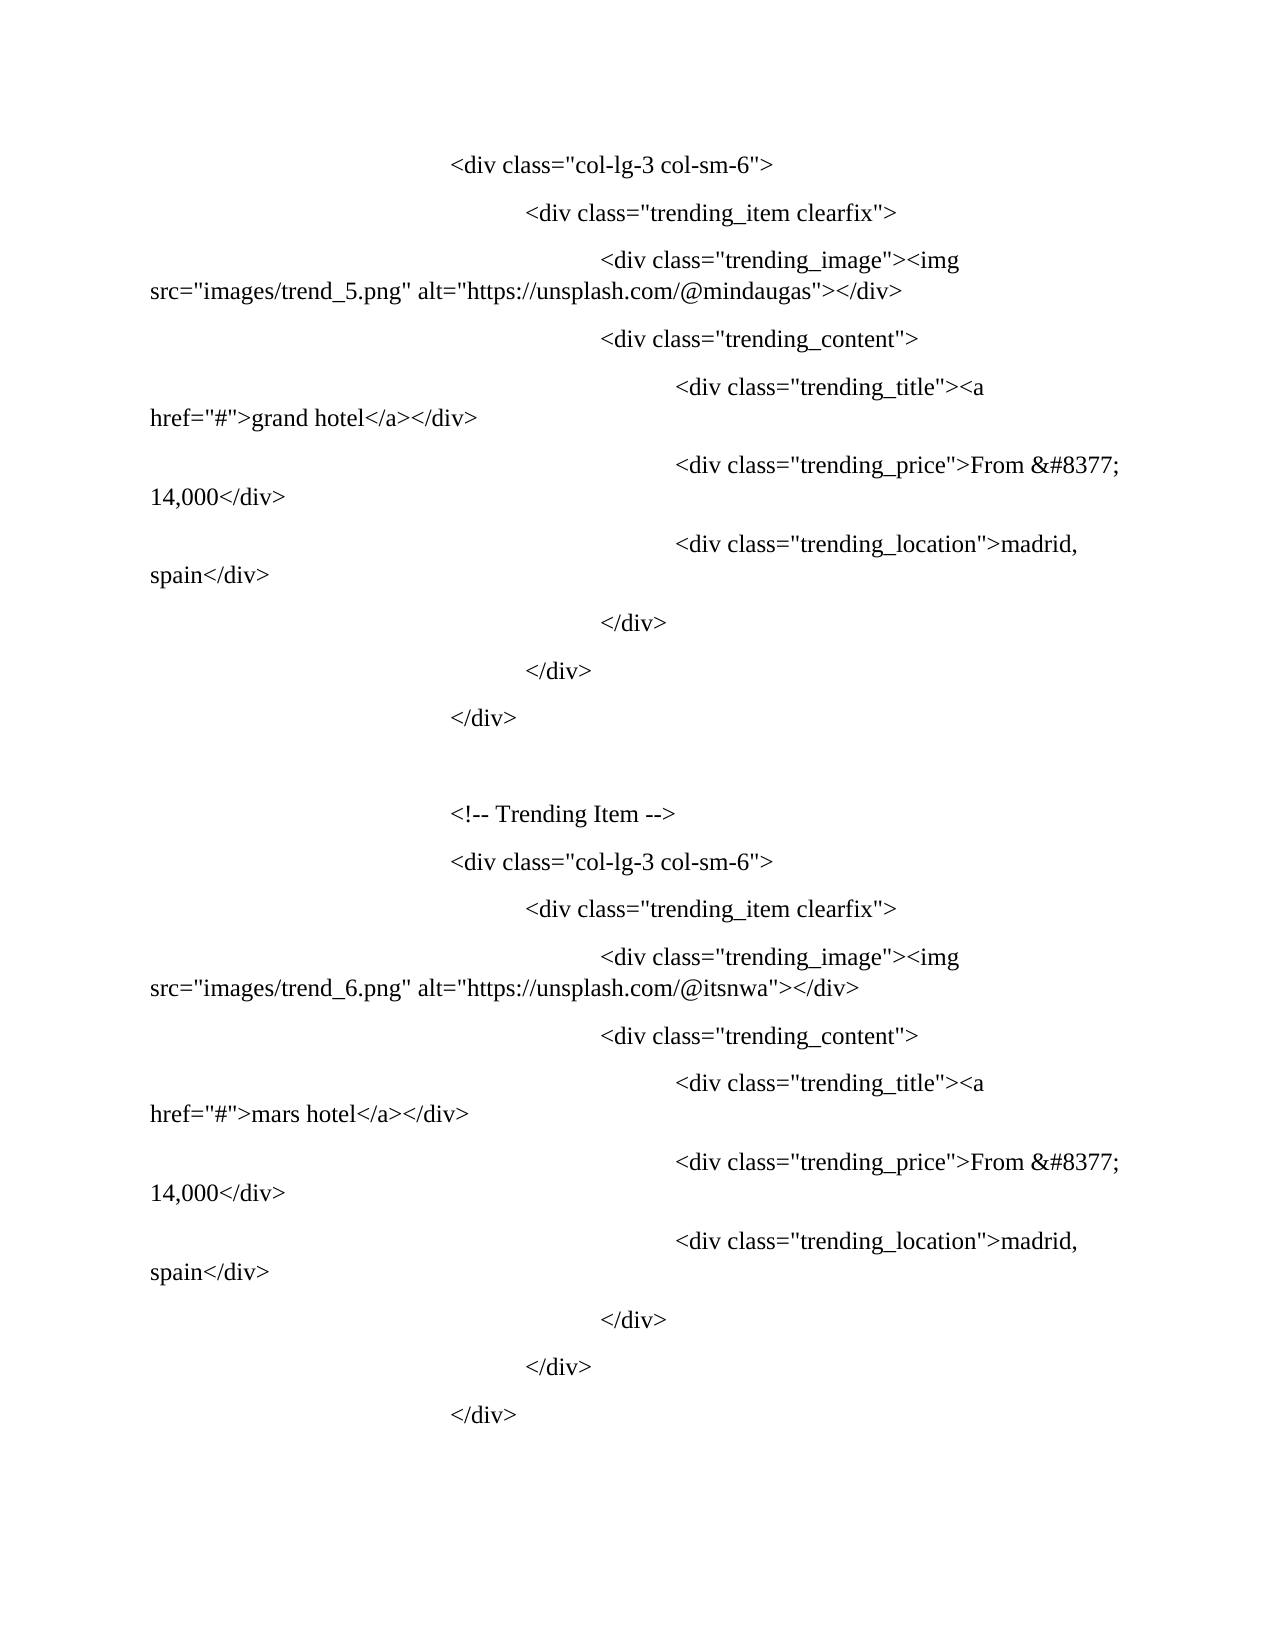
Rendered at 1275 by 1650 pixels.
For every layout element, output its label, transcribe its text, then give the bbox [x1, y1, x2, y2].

text <div class="trending_location">madrid, spain</div> [150, 1226, 1125, 1286]
text <div class="trending_title"><a href="#">mars hotel</a></div> [150, 1068, 1125, 1128]
text <div class="trending_price">From &#8377; 14,000</div> [150, 1147, 1125, 1207]
text </div> [150, 703, 1125, 732]
text <div class="col-lg-3 col-sm-6"> [150, 847, 1125, 875]
text <div class="trending_price">From &#8377; 14,000</div> [150, 451, 1125, 510]
text <div class="trending_item clearfix"> [150, 894, 1125, 923]
text <div class="col-lg-3 col-sm-6"> [150, 150, 1125, 179]
text </div> [150, 608, 1125, 637]
text <div class="trending_content"> [150, 1021, 1125, 1049]
text </div> [150, 1305, 1125, 1333]
text </div> [150, 1352, 1125, 1381]
text <div class="trending_location">madrid, spain</div> [150, 529, 1125, 589]
text <div class="trending_image"><img src="images/trend_6.png" alt="https://unsplash.com/@itsnwa"></div> [150, 942, 1125, 1002]
text <div class="trending_content"> [150, 324, 1125, 353]
text </div> [150, 1400, 1125, 1429]
text </div> [150, 656, 1125, 684]
text <div class="trending_title"><a href="#">grand hotel</a></div> [150, 372, 1125, 432]
text <div class="trending_image"><img src="images/trend_5.png" alt="https://unsplash.com/@mindaugas"></div> [150, 245, 1125, 305]
text <div class="trending_item clearfix"> [150, 198, 1125, 226]
text <!-- Trending Item --> [150, 799, 1125, 828]
